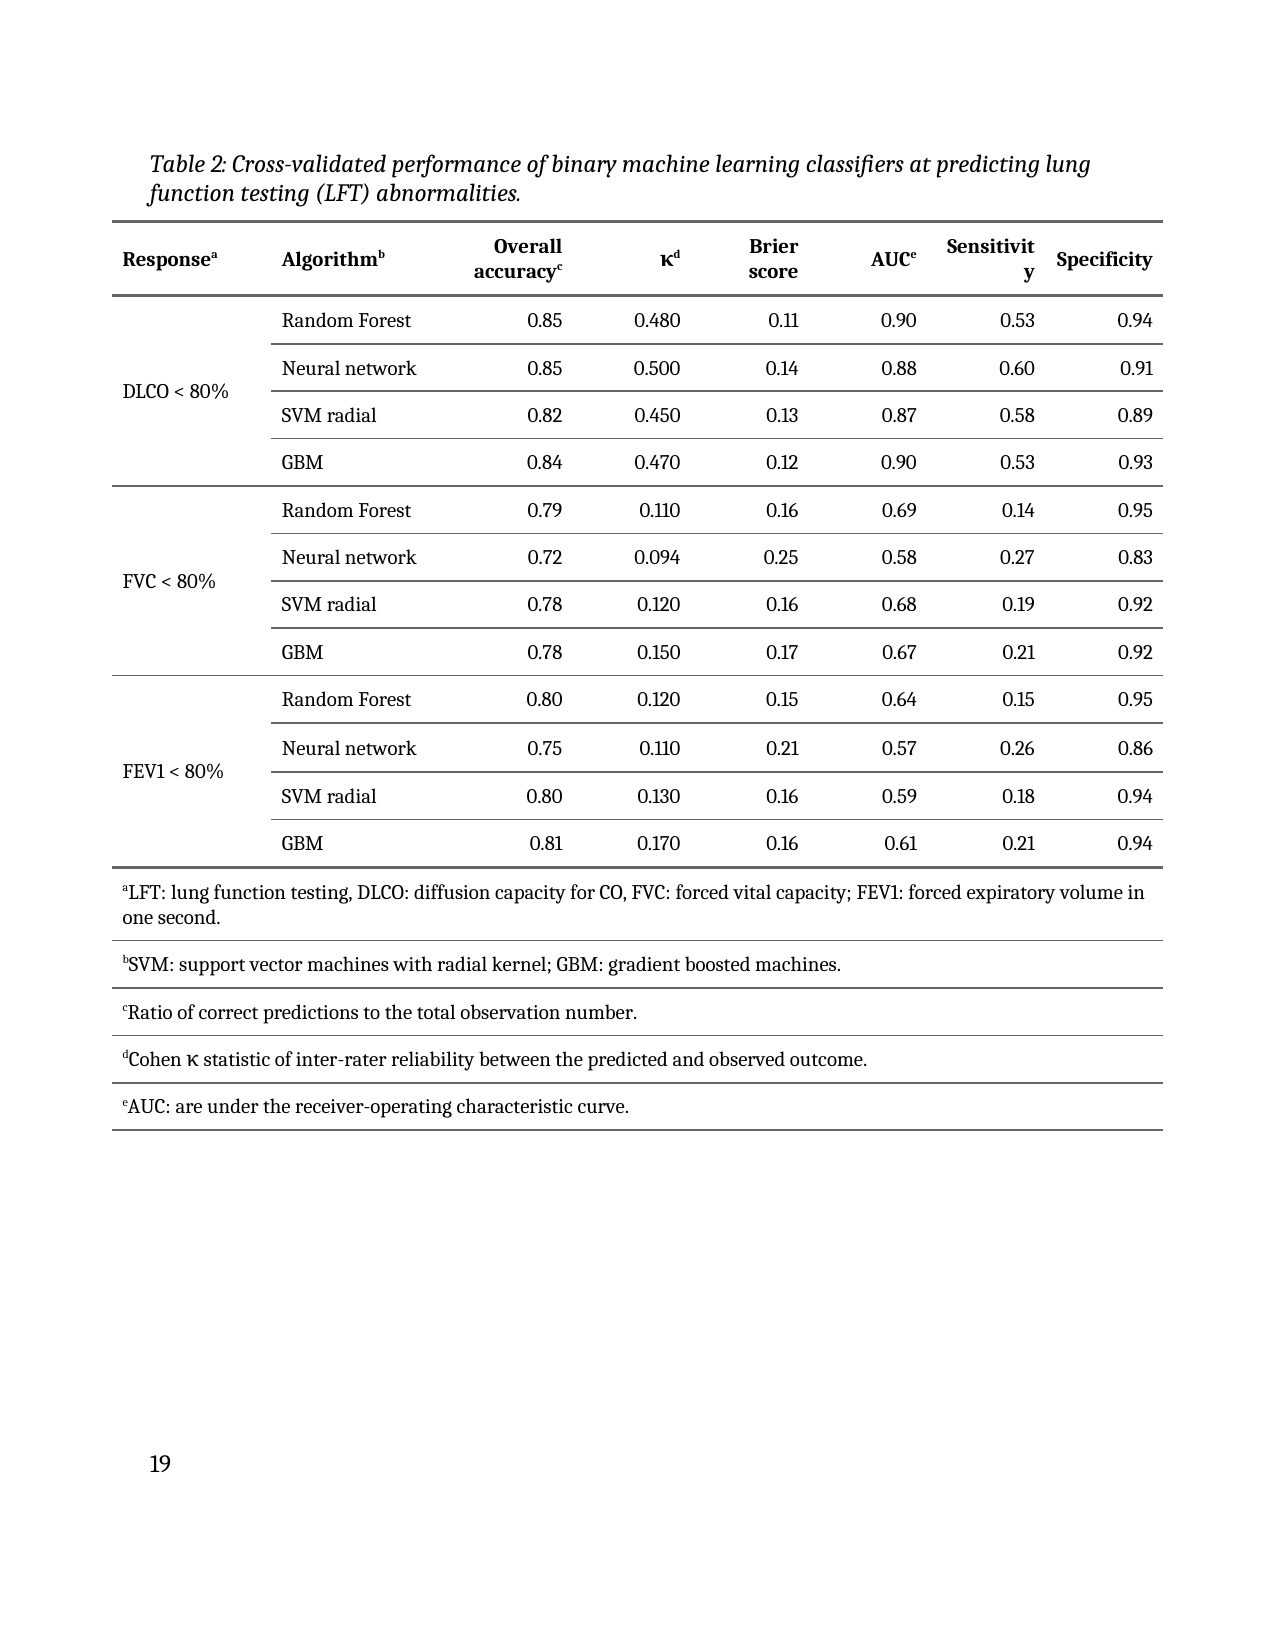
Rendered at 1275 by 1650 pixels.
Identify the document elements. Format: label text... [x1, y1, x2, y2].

table_cell 0.25 [691, 534, 809, 580]
table_cell 0.79 [454, 487, 573, 532]
table_cell cRatio of correct predictions to the total observation number. [112, 989, 1163, 1034]
table_cell 0.170 [573, 820, 691, 866]
table_cell Neural network [271, 724, 454, 771]
table_cell 0.12 [691, 439, 809, 485]
table_cell 0.11 [691, 297, 809, 343]
table_cell 0.87 [809, 392, 927, 438]
table_cell 0.72 [454, 534, 573, 580]
table_cell 0.94 [1045, 297, 1163, 343]
table_cell 0.92 [1045, 629, 1163, 675]
table_cell FEV1 < 80% [112, 676, 271, 866]
table_cell Random Forest [271, 297, 454, 343]
table_cell DLCO < 80% [112, 297, 271, 485]
text Table 2: Cross-validated performance of binary machine learning classifiers at predicting lung function testing (LFT) abnormalities. [150, 150, 1125, 207]
table_cell 0.150 [573, 629, 691, 675]
table_cell GBM [271, 629, 454, 675]
table_cell 0.68 [809, 582, 927, 627]
table_cell 0.88 [809, 345, 927, 390]
table_cell 0.89 [1045, 392, 1163, 438]
table_cell 0.67 [809, 629, 927, 675]
table_cell 0.80 [454, 773, 573, 818]
table_cell 0.94 [1045, 820, 1163, 866]
table_header κd [573, 223, 691, 294]
table_cell 0.16 [691, 582, 809, 627]
table_cell Random Forest [271, 676, 454, 722]
table_cell 0.21 [927, 629, 1045, 675]
table_cell 0.17 [691, 629, 809, 675]
table_cell 0.120 [573, 676, 691, 722]
table_cell 0.16 [691, 487, 809, 532]
table_cell 0.500 [573, 345, 691, 390]
table_cell 0.21 [691, 724, 809, 771]
table_cell 0.95 [1045, 676, 1163, 722]
table_cell 0.59 [809, 773, 927, 818]
table_cell 0.19 [927, 582, 1045, 627]
table_cell 0.85 [454, 345, 573, 390]
table_cell 0.130 [573, 773, 691, 818]
table_cell GBM [271, 820, 454, 866]
table_cell 0.16 [691, 773, 809, 818]
table_cell 0.16 [691, 820, 809, 866]
table_cell 0.53 [927, 439, 1045, 485]
table_cell bSVM: support vector machines with radial kernel; GBM: gradient boosted machines. [112, 941, 1163, 987]
table_cell 0.85 [454, 297, 573, 343]
table_cell 0.110 [573, 724, 691, 771]
table_cell 0.57 [809, 724, 927, 771]
table_cell 0.94 [1045, 773, 1163, 818]
table_cell 0.58 [927, 392, 1045, 438]
table_cell 0.094 [573, 534, 691, 580]
table_cell 0.13 [691, 392, 809, 438]
table_cell 0.110 [573, 487, 691, 532]
table_cell 0.78 [454, 582, 573, 627]
table_cell 0.60 [927, 345, 1045, 390]
table_cell 0.14 [927, 487, 1045, 532]
table_header Overall accuracyc [454, 223, 573, 294]
table_cell 0.15 [691, 676, 809, 722]
table_cell aLFT: lung function testing, DLCO: diffusion capacity for CO, FVC: forced vital capacity; FEV1: forced expiratory volume in one second. [112, 869, 1163, 940]
table_cell 0.53 [927, 297, 1045, 343]
table_cell dCohen κ statistic of inter-rater reliability between the predicted and observed outcome. [112, 1036, 1163, 1082]
table_cell 0.69 [809, 487, 927, 532]
table_cell 0.21 [927, 820, 1045, 866]
table_cell 0.90 [809, 297, 927, 343]
table_cell 0.83 [1045, 534, 1163, 580]
table_cell 0.93 [1045, 439, 1163, 485]
table_cell 0.95 [1045, 487, 1163, 532]
table_cell 0.470 [573, 439, 691, 485]
table_cell 0.15 [927, 676, 1045, 722]
table_cell 0.91 [1045, 345, 1163, 390]
table_cell 0.18 [927, 773, 1045, 818]
table_cell GBM [271, 439, 454, 485]
table_cell 0.480 [573, 297, 691, 343]
table_cell 0.92 [1045, 582, 1163, 627]
table_cell 0.81 [454, 820, 573, 866]
table_header Algorithmb [271, 223, 454, 294]
table_cell 0.450 [573, 392, 691, 438]
table_cell 0.27 [927, 534, 1045, 580]
table_cell 0.80 [454, 676, 573, 722]
table_header Brier score [691, 223, 809, 294]
table_cell 0.61 [809, 820, 927, 866]
table_cell 0.120 [573, 582, 691, 627]
table_cell 0.78 [454, 629, 573, 675]
table_header Sensitivity [927, 223, 1045, 294]
table_cell 0.84 [454, 439, 573, 485]
table_cell Random Forest [271, 487, 454, 532]
table_cell 0.75 [454, 724, 573, 771]
table_header Specificity [1045, 223, 1163, 294]
table_cell eAUC: are under the receiver-operating characteristic curve. [112, 1084, 1163, 1129]
table_cell 0.86 [1045, 724, 1163, 771]
table_cell 0.82 [454, 392, 573, 438]
table_header Responsea [112, 223, 271, 294]
table_cell Neural network [271, 534, 454, 580]
table_cell 0.58 [809, 534, 927, 580]
table_cell SVM radial [271, 392, 454, 438]
table_cell SVM radial [271, 582, 454, 627]
table_cell FVC < 80% [112, 487, 271, 675]
table_cell SVM radial [271, 773, 454, 818]
table_cell 0.26 [927, 724, 1045, 771]
table_cell Neural network [271, 345, 454, 390]
table_cell 0.64 [809, 676, 927, 722]
table_cell 0.14 [691, 345, 809, 390]
table_cell 0.90 [809, 439, 927, 485]
table_header AUCe [809, 223, 927, 294]
